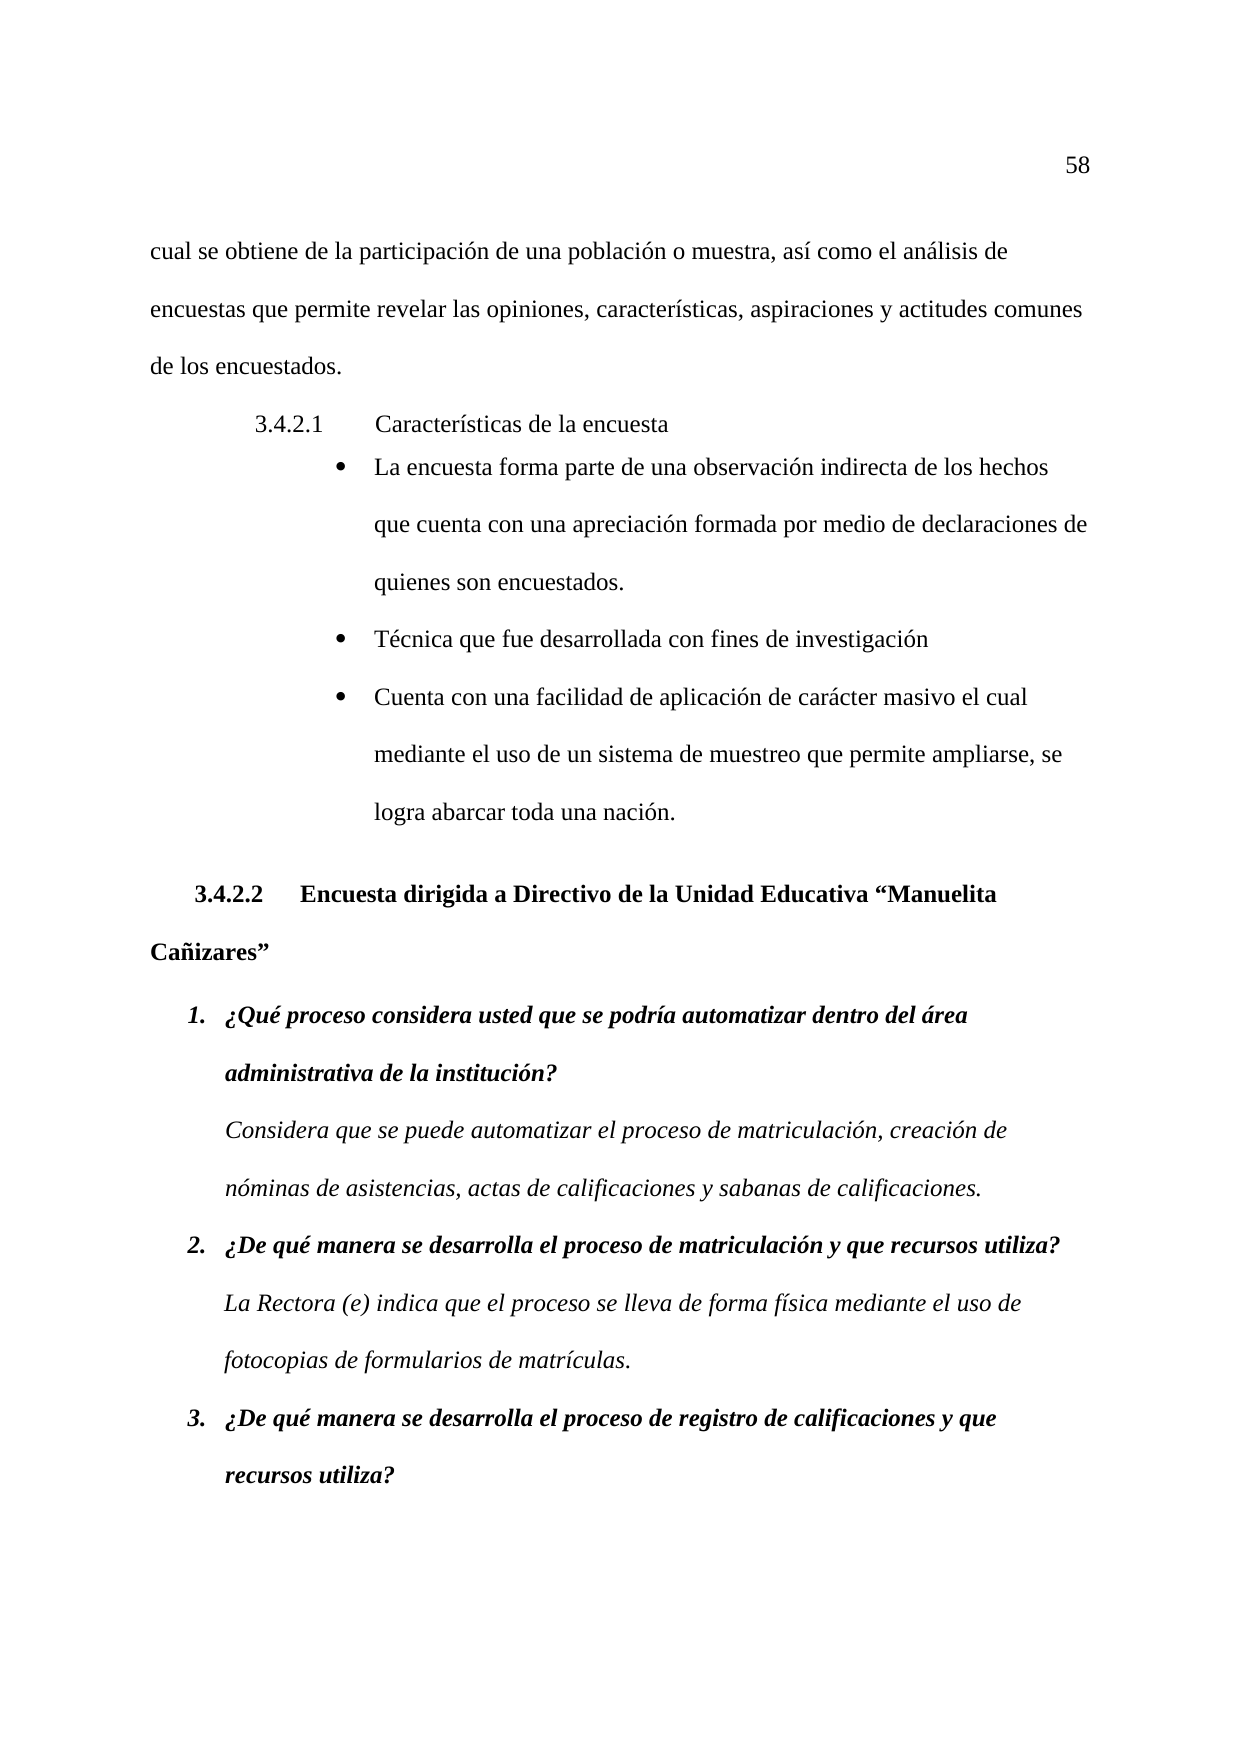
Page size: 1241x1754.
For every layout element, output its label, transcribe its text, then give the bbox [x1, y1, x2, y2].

list Técnica que fue desarrollada con fines de investigación [336, 624, 1090, 653]
list La encuesta forma parte de una observación indirecta de los hechos que cuenta con una apreciación formada por medio de declaraciones de quienes son encuestados. [336, 452, 1090, 596]
list ¿De qué manera se desarrolla el proceso de matriculación y que recursos utiliza? [187, 1231, 1090, 1259]
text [150, 236, 1090, 380]
text Características de la encuesta [225, 409, 1090, 437]
list ¿De qué manera se desarrolla el proceso de registro de calificaciones y que recursos utiliza? [187, 1403, 1090, 1489]
list ¿Qué proceso considera usted que se podría automatizar dentro del área administrativa de la institución? [187, 1001, 1090, 1087]
text La Rectora (e) indica que el proceso se lleva de forma física mediante el uso de fotocopias de formularios de matrículas. [224, 1288, 1090, 1374]
subtitle Encuesta dirigida a Directivo de la Unidad Educativa “Manuelita Cañizares” [150, 879, 1090, 966]
list Cuenta con una facilidad de aplicación de carácter masivo el cual mediante el uso de un sistema de muestreo que permite ampliarse, se logra abarcar toda una nación. [336, 682, 1090, 826]
text Considera que se puede automatizar el proceso de matriculación, creación de nóminas de asistencias, actas de calificaciones y sabanas de calificaciones. [225, 1116, 1090, 1202]
